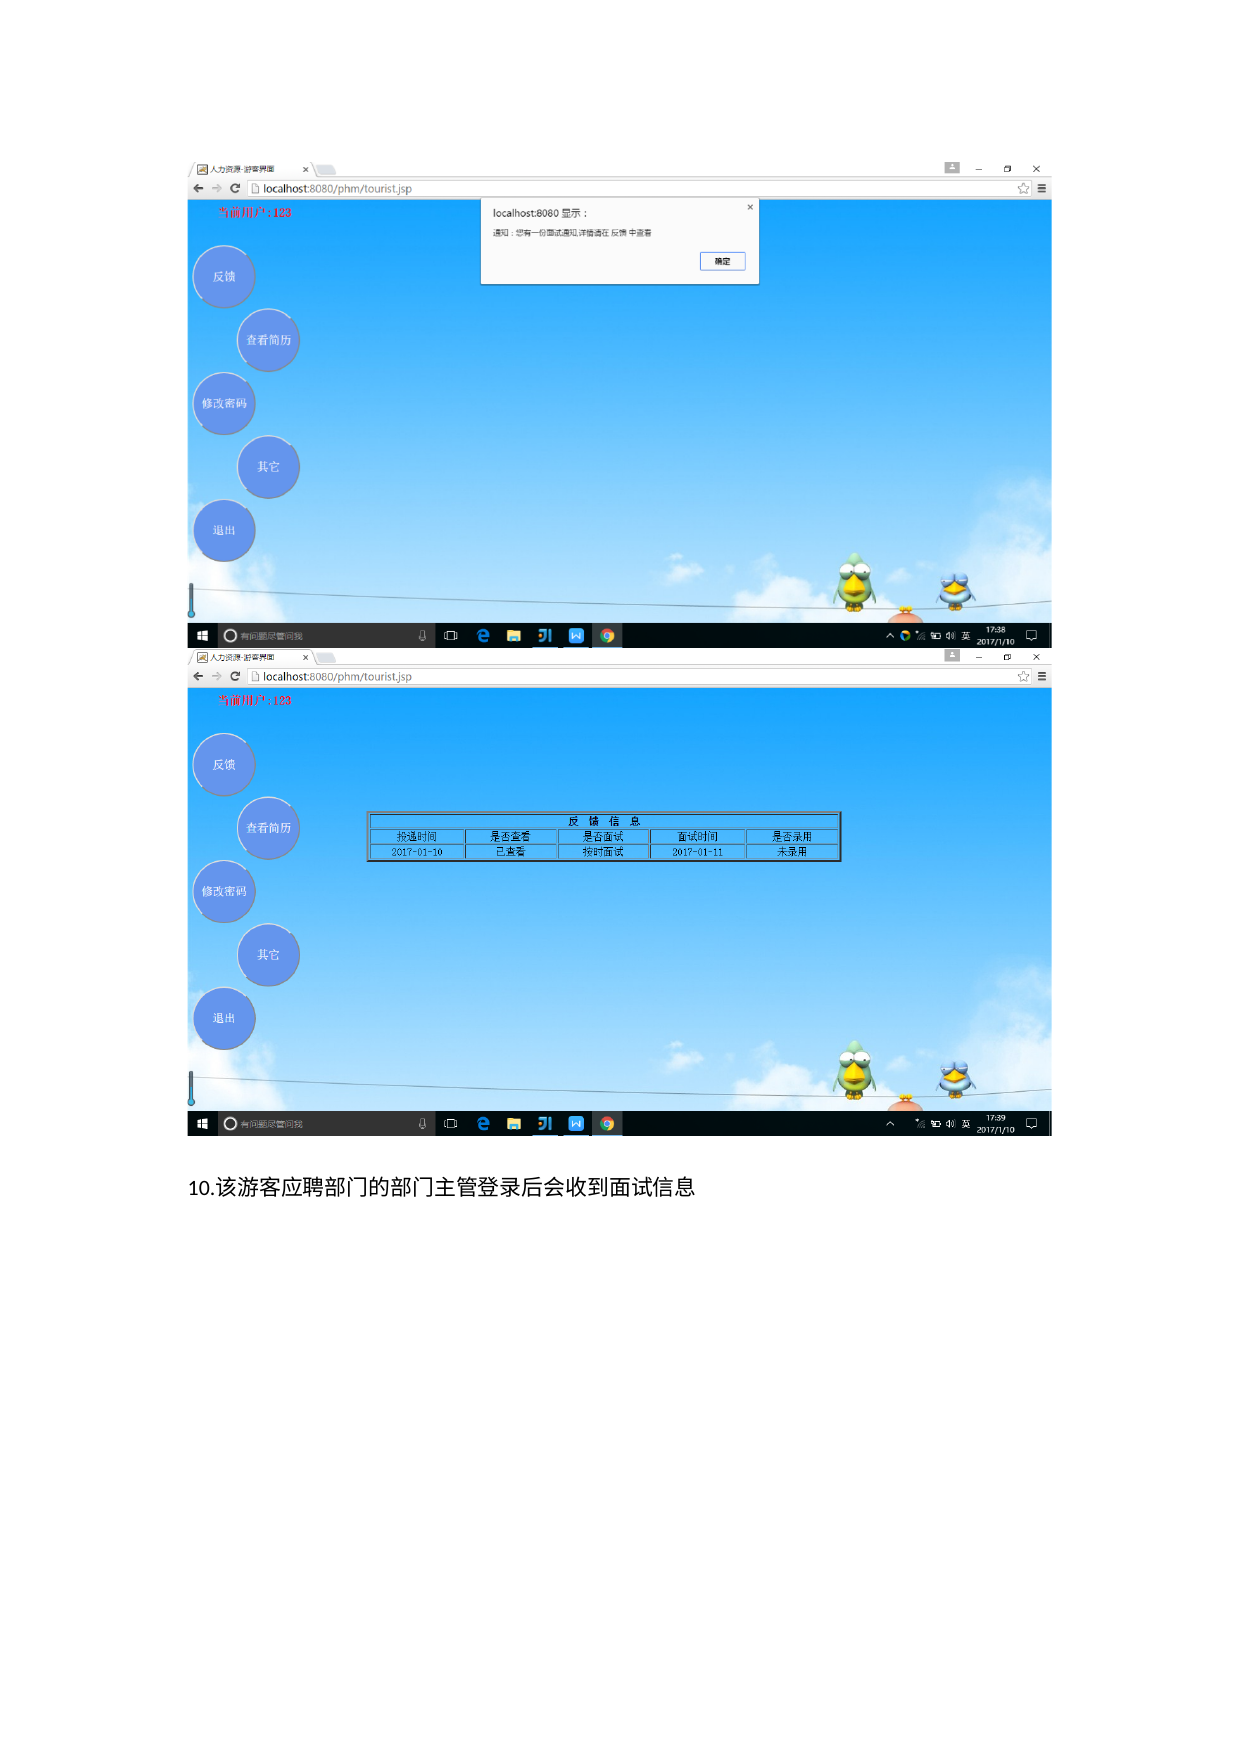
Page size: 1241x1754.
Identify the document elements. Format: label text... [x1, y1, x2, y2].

picture [187, 162, 1052, 648]
list 该游客应聘部门的部门主管登录后会收到面试信息 [187, 1169, 1053, 1202]
picture [187, 649, 1052, 1136]
